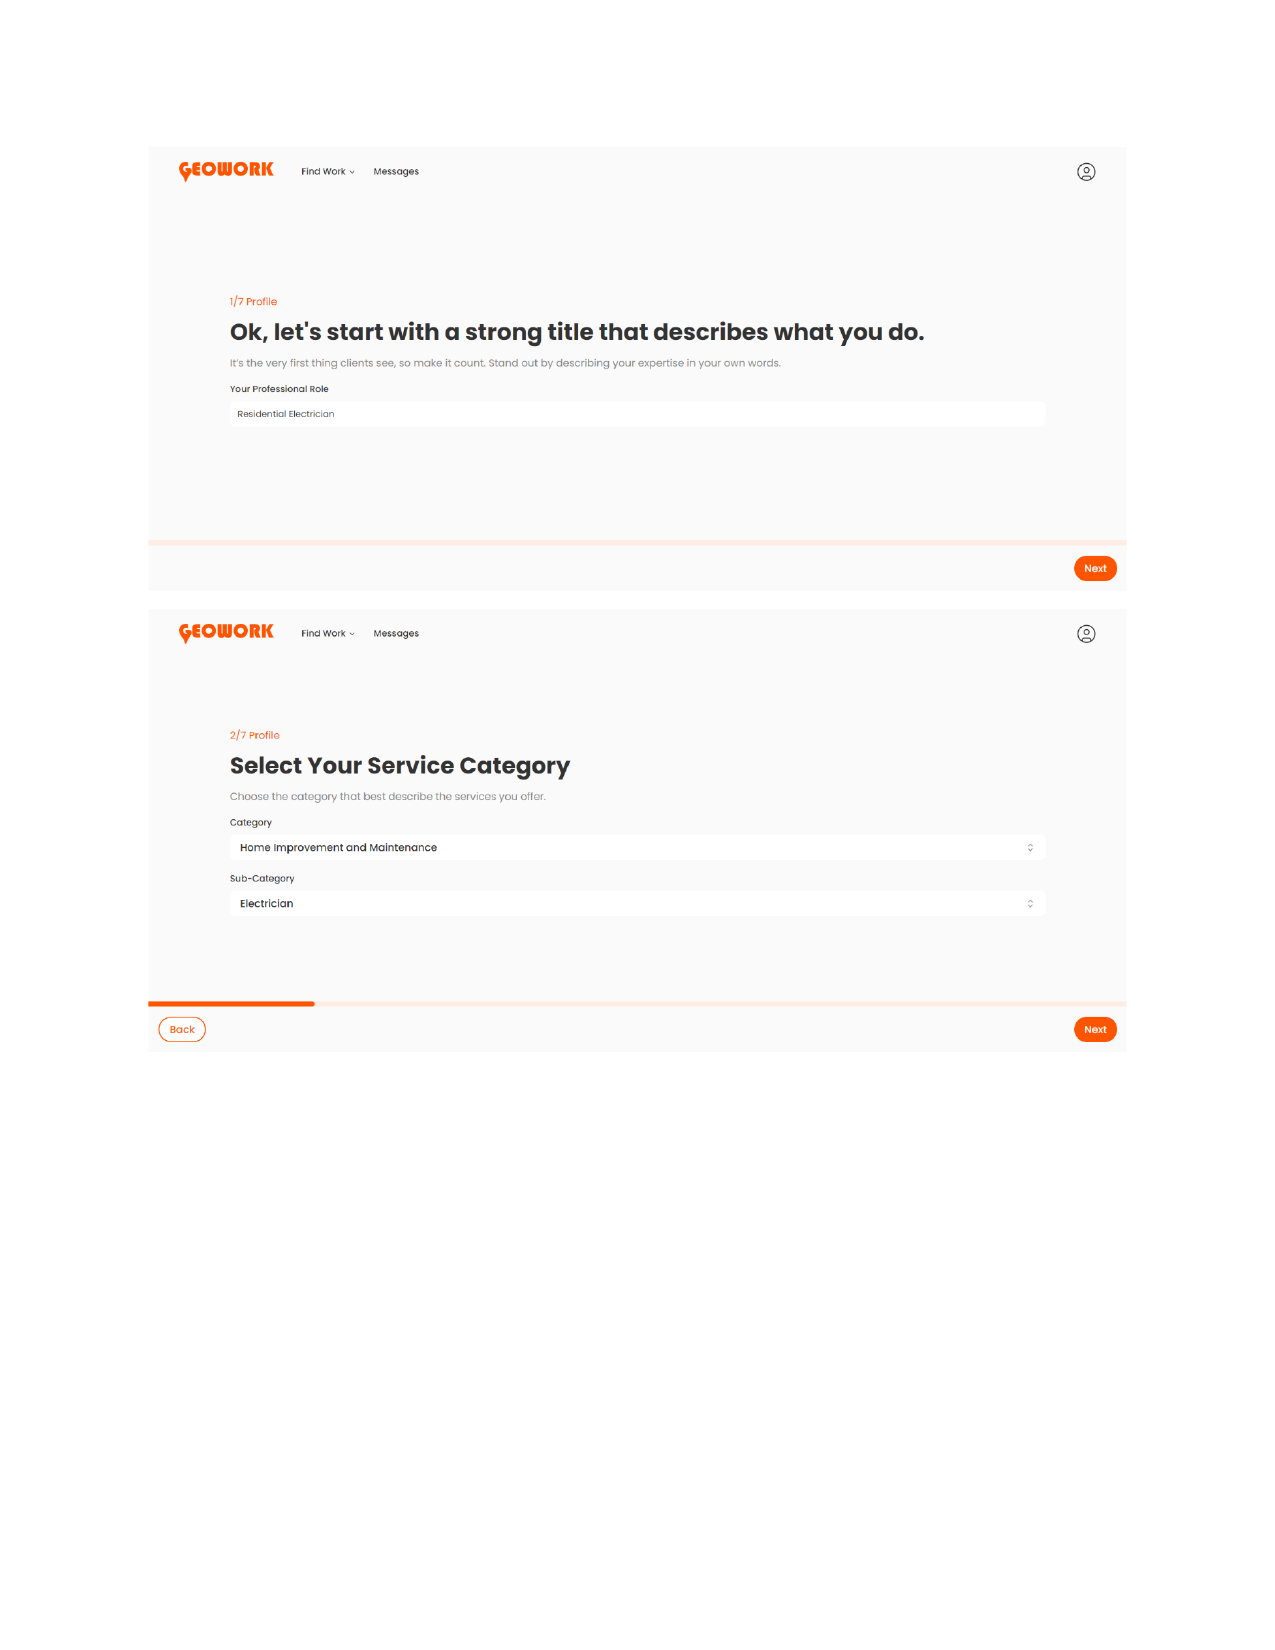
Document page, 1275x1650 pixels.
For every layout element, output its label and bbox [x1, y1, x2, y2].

picture [148, 147, 1127, 591]
picture [148, 609, 1127, 1052]
